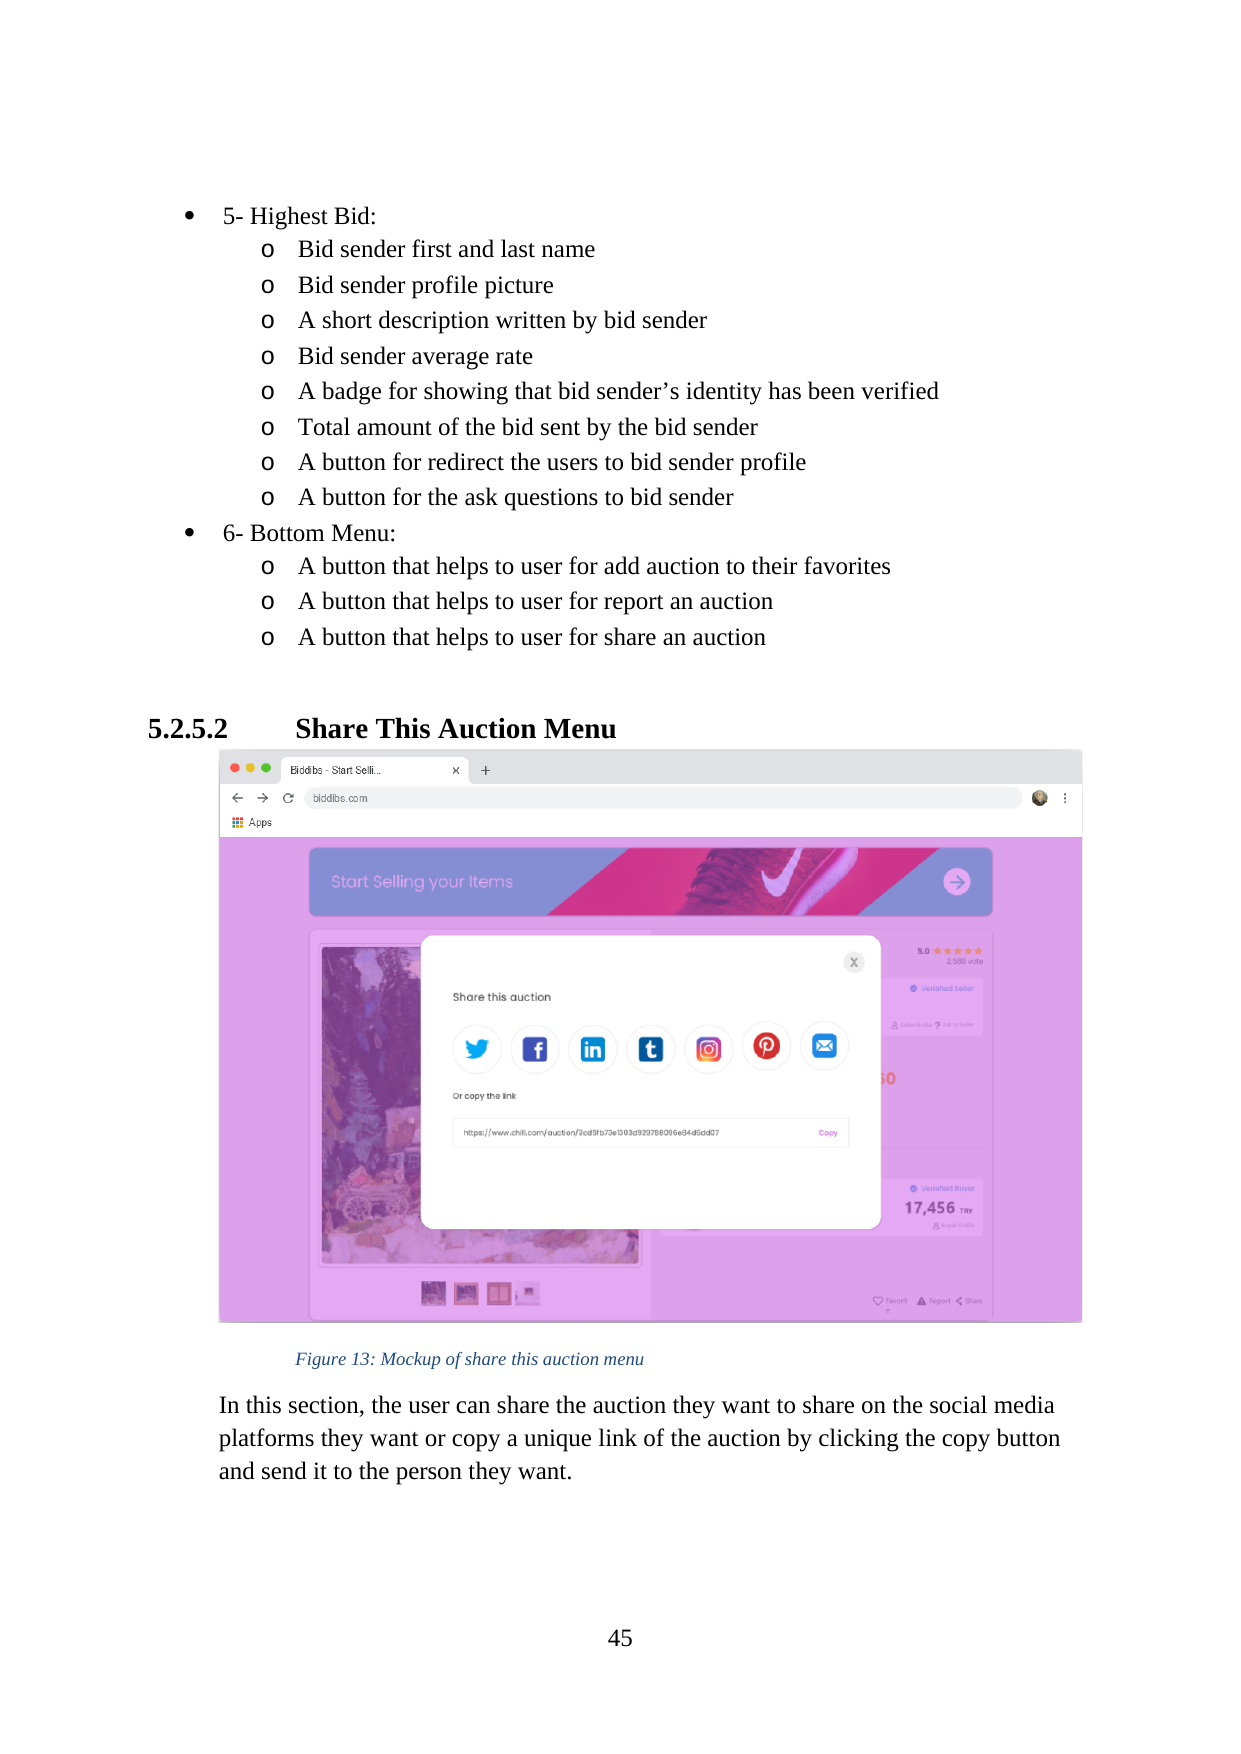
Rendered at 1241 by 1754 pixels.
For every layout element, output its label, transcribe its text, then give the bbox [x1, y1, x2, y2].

list Total amount of the bid sent by the bid sender [260, 412, 1093, 442]
list A button that helps to user for add auction to their favorites [260, 551, 1093, 582]
list 6- Bottom Menu: [185, 518, 1093, 547]
list A button for the ask questions to bid sender [260, 482, 1093, 513]
list A button for redirect the users to bid sender profile [260, 447, 1093, 478]
list A button that helps to user for report an auction [260, 586, 1093, 617]
list A button that helps to user for share an auction [260, 622, 1093, 652]
list A badge for showing that bid sender’s identity has been verified [260, 376, 1093, 407]
list Bid sender profile picture [260, 270, 1093, 301]
list A short description written by bid sender [260, 305, 1093, 336]
list Bid sender first and last name [260, 234, 1093, 265]
list Bid sender average rate [260, 341, 1093, 372]
text Figure 13: Mockup of share this auction menu [295, 1347, 1093, 1369]
subtitle Share This Auction Menu [148, 711, 1093, 744]
text In this section, the user can share the auction they want to share on the social media platforms they want or copy a unique link of the auction by clicking the copy button and send it to the person they want. [218, 1390, 1093, 1484]
picture [218, 749, 1083, 1323]
list 5- Highest Bid: [185, 201, 1093, 230]
